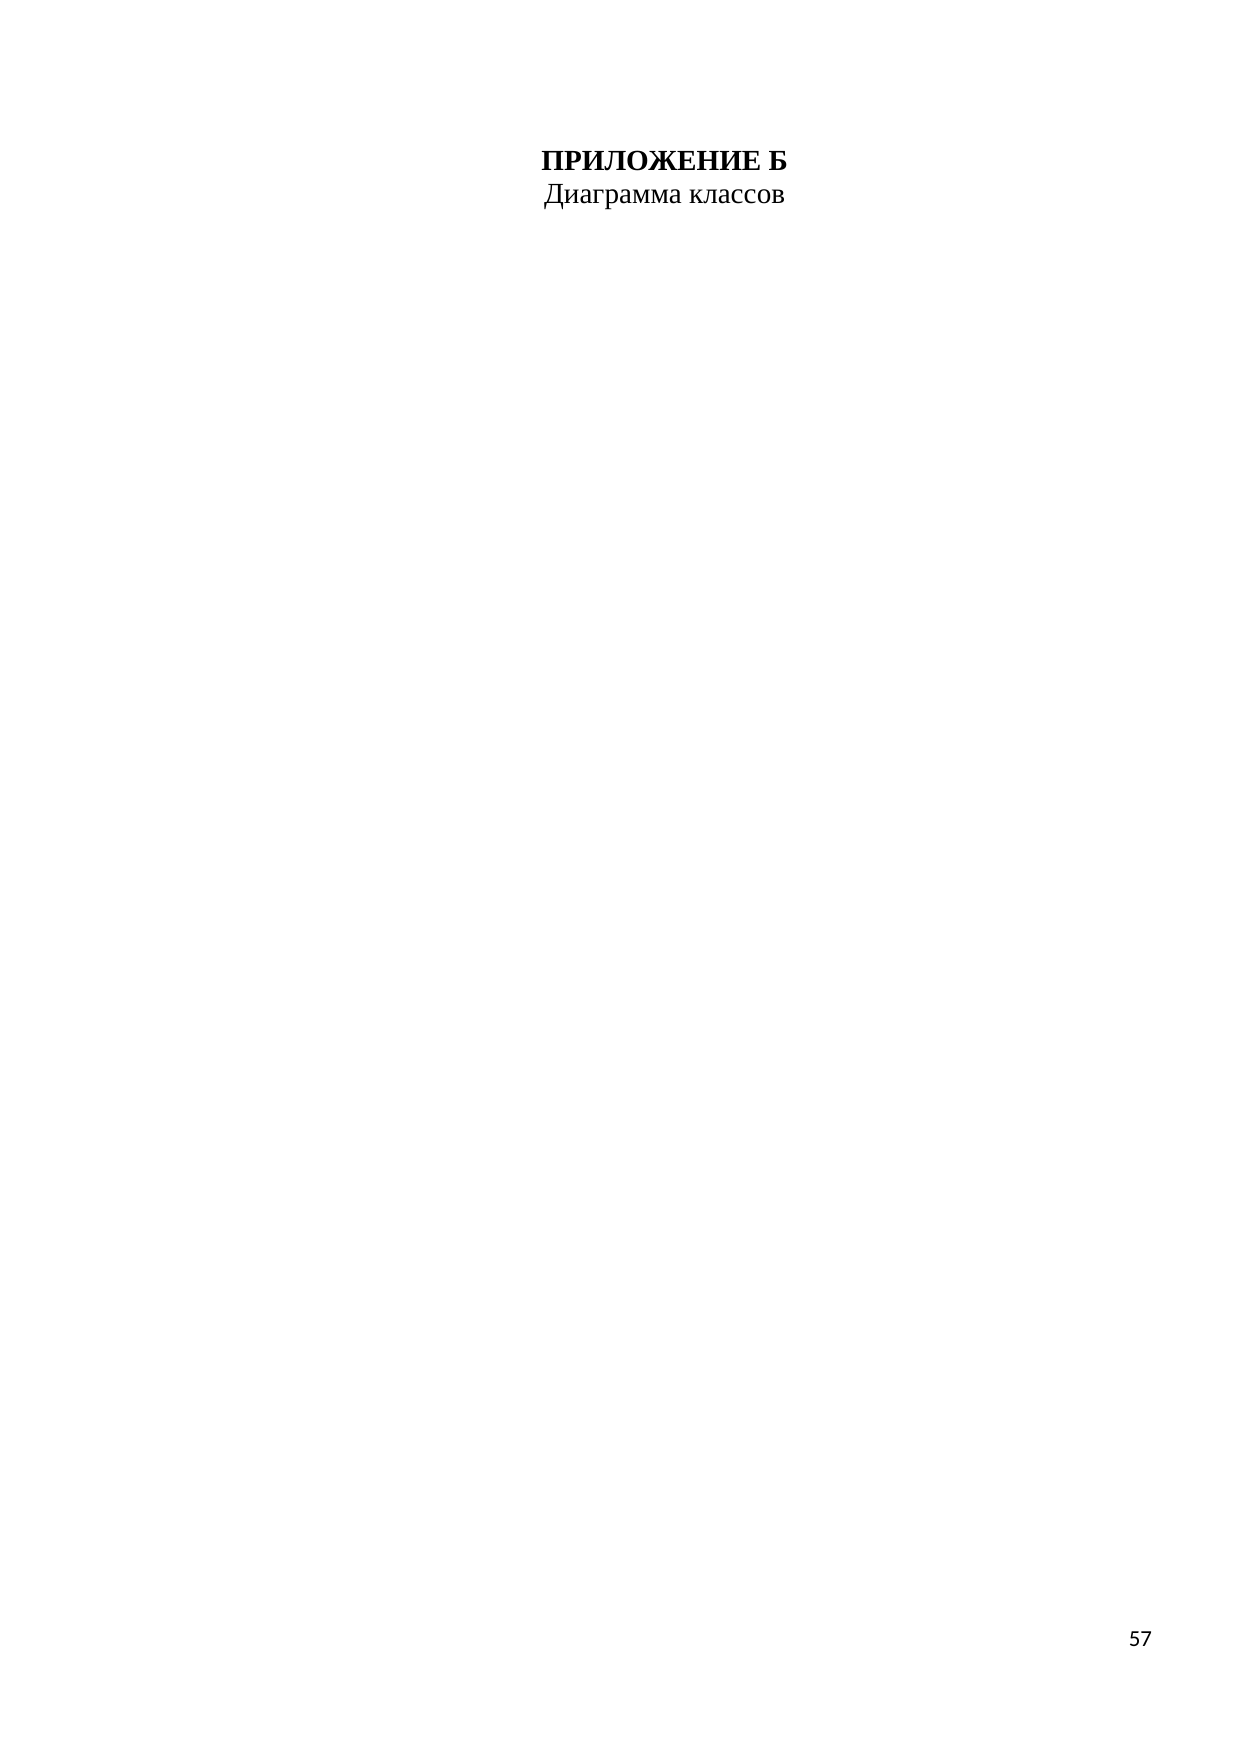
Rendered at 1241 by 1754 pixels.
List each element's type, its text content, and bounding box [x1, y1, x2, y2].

text Диаграмма классов [177, 177, 1152, 210]
subtitle ПРИЛОЖЕНИЕ Б [177, 143, 1152, 177]
